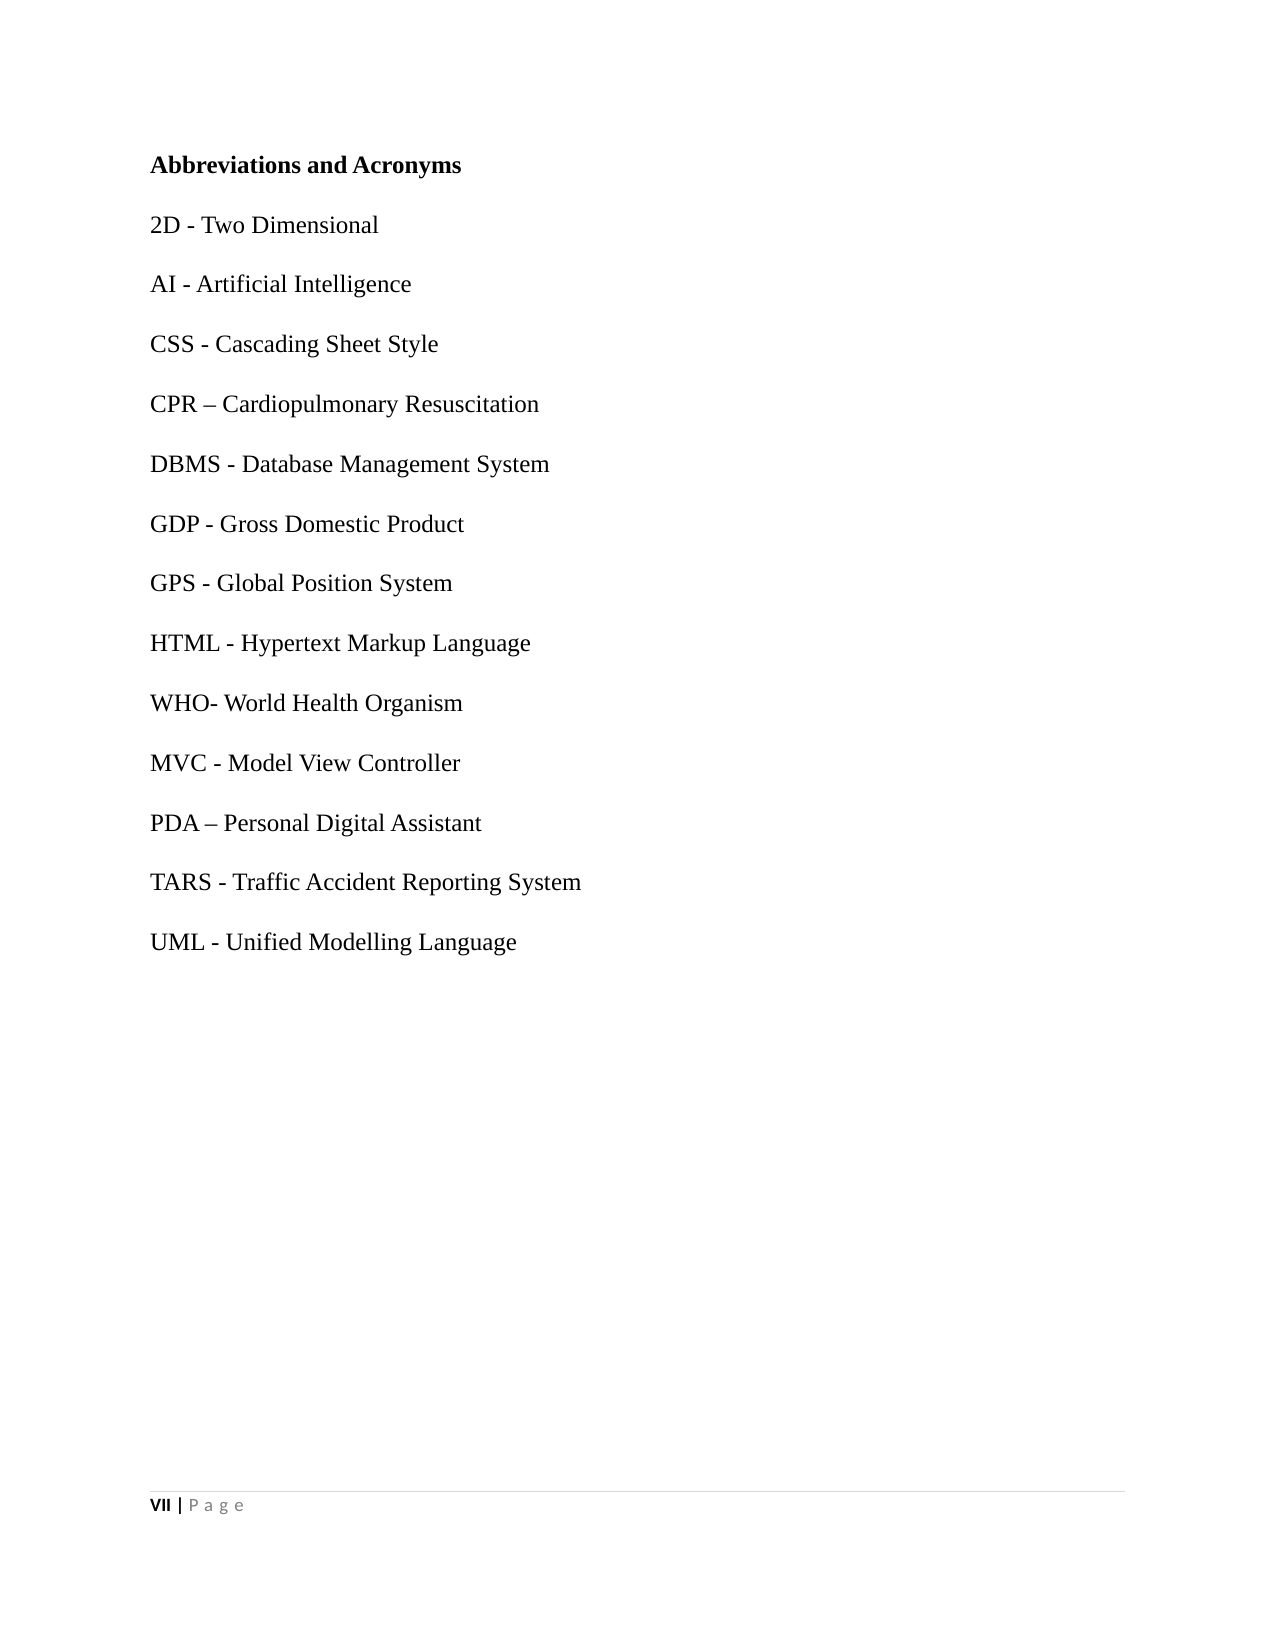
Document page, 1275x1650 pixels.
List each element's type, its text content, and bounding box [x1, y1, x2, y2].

text TARS - Traffic Accident Reporting System [150, 867, 1125, 896]
text MVC - Model View Controller [150, 748, 1125, 777]
text CPR – Cardiopulmonary Resuscitation [150, 389, 1125, 418]
text Abbreviations and Acronyms [150, 150, 1125, 179]
text GDP - Gross Domestic Product [150, 509, 1125, 537]
text HTML - Hypertext Markup Language [150, 628, 1125, 657]
text WHO- World Health Organism [150, 688, 1125, 717]
text CSS - Cascading Sheet Style [150, 329, 1125, 358]
text GPS - Global Position System [150, 568, 1125, 597]
text PDA – Personal Digital Assistant [150, 808, 1125, 836]
text 2D - Two Dimensional [150, 210, 1125, 238]
text DBMS - Database Management System [150, 449, 1125, 478]
text AI - Artificial Intelligence [150, 269, 1125, 298]
text UML - Unified Modelling Language [150, 927, 1125, 956]
